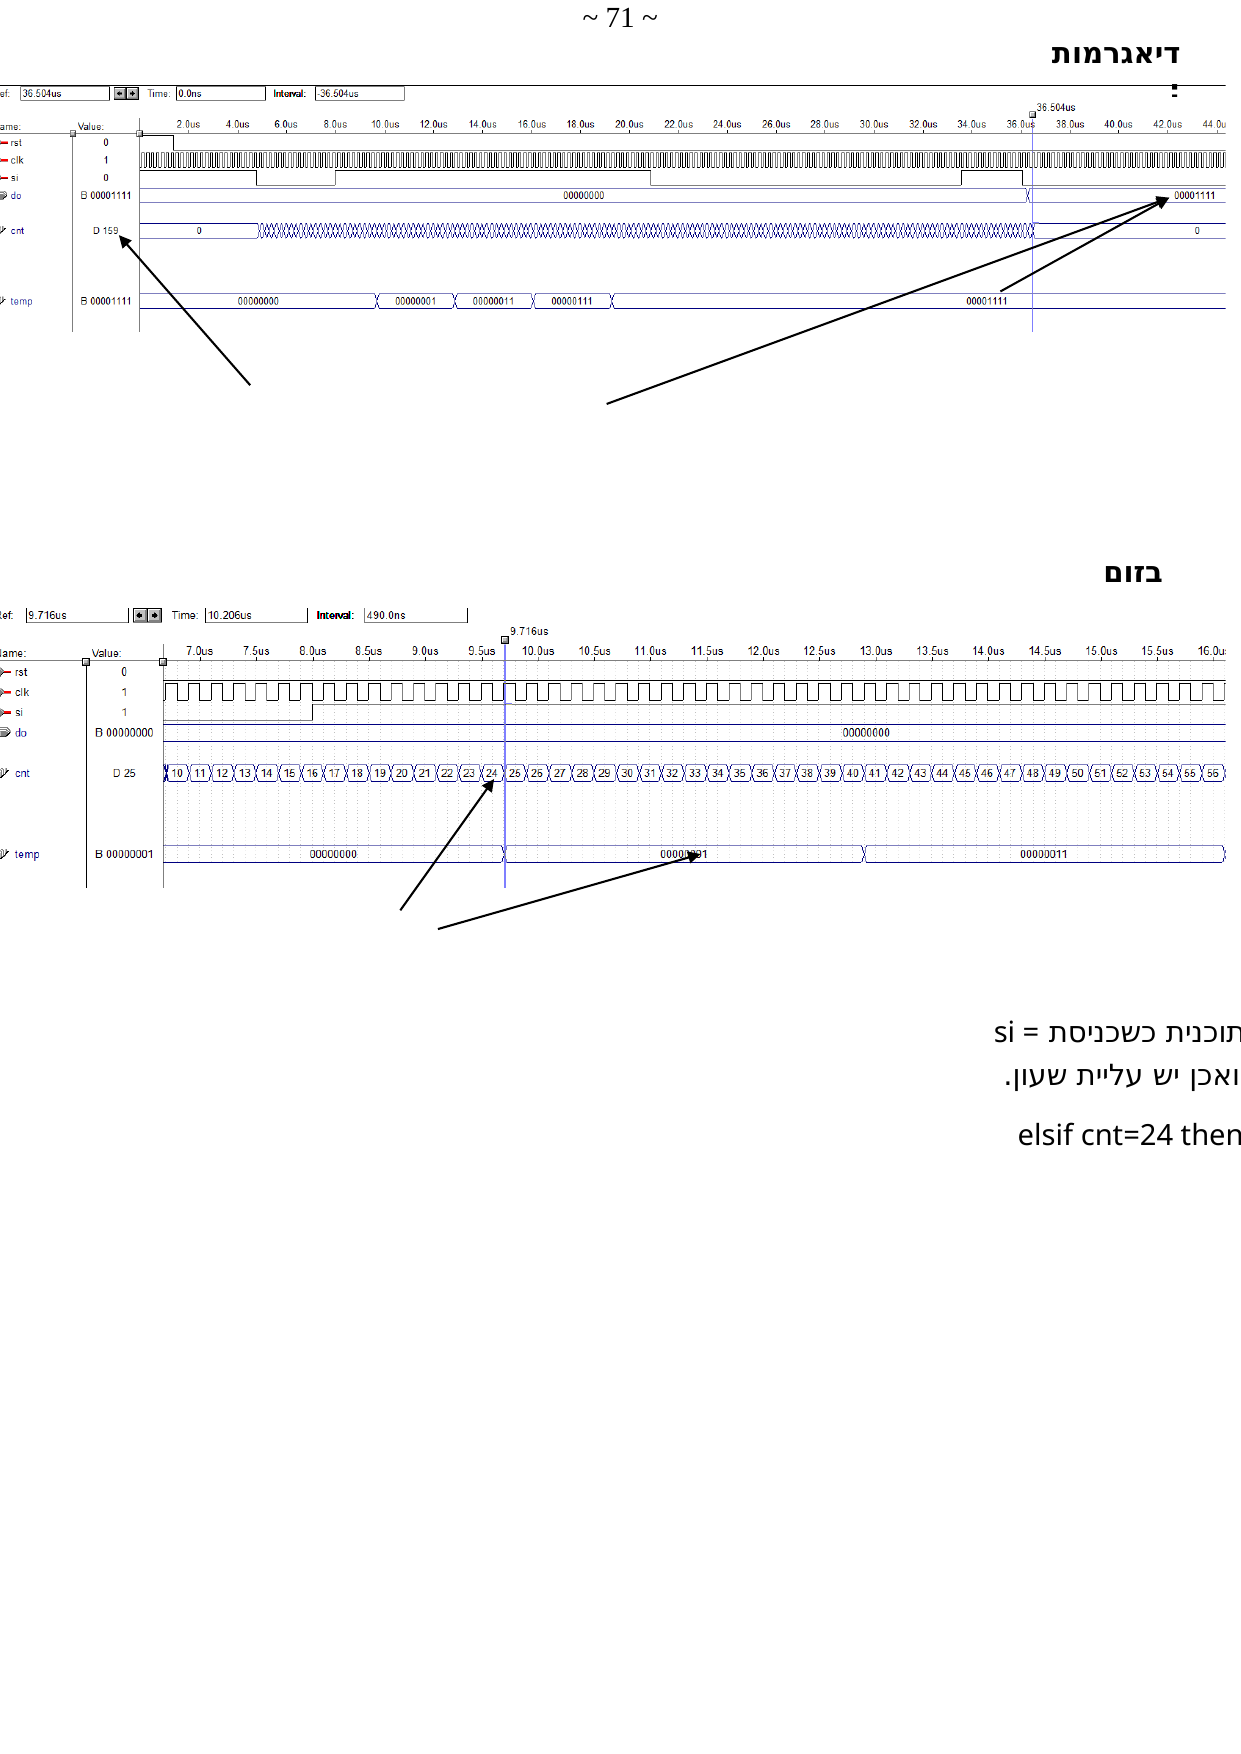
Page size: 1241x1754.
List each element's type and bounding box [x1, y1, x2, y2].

picture [0, 85, 1226, 332]
picture [0, 608, 1226, 888]
